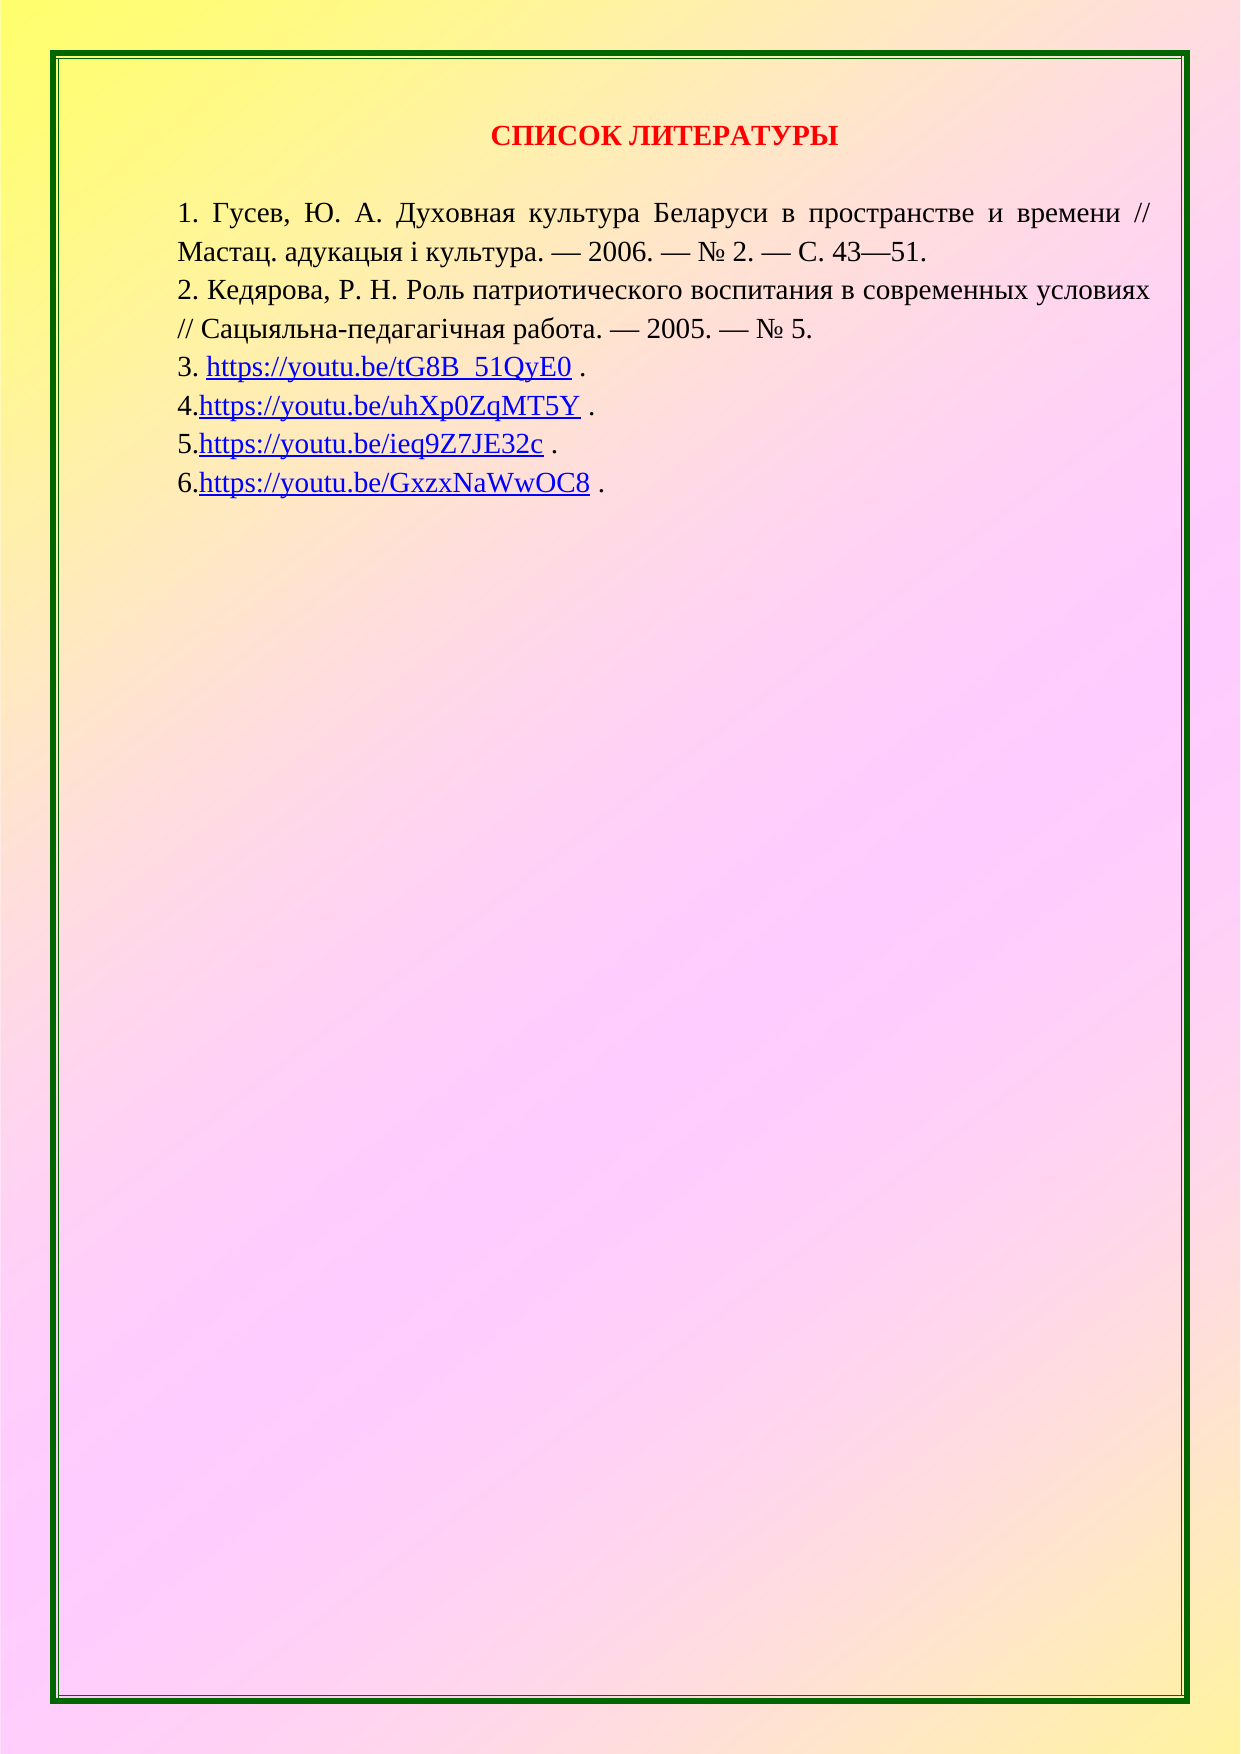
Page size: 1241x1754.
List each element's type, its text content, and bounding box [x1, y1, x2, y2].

text 1. Гусев, Ю. А. Духовная культура Беларуси в пространстве и времени // Мастац. адукацыя і культура. — 2006. — № 2. — С. 43—51. [177, 195, 1152, 267]
text 5.https://youtu.be/ieq9Z7JE32c . [177, 426, 1152, 460]
text 3. https://youtu.be/tG8B_51QyE0 . [177, 349, 1152, 383]
text 6.https://youtu.be/GxzxNaWwOC8 . [177, 465, 1152, 498]
text 2. Кедярова, Р. Н. Роль патриотического воспитания в современных условиях // Сацыяльна-педагагічная работа. — 2005. — № 5. [177, 272, 1152, 344]
text Список литературы [177, 118, 1152, 152]
picture [0, 0, 1241, 1754]
text 4.https://youtu.be/uhXp0ZqMT5Y . [177, 388, 1152, 421]
